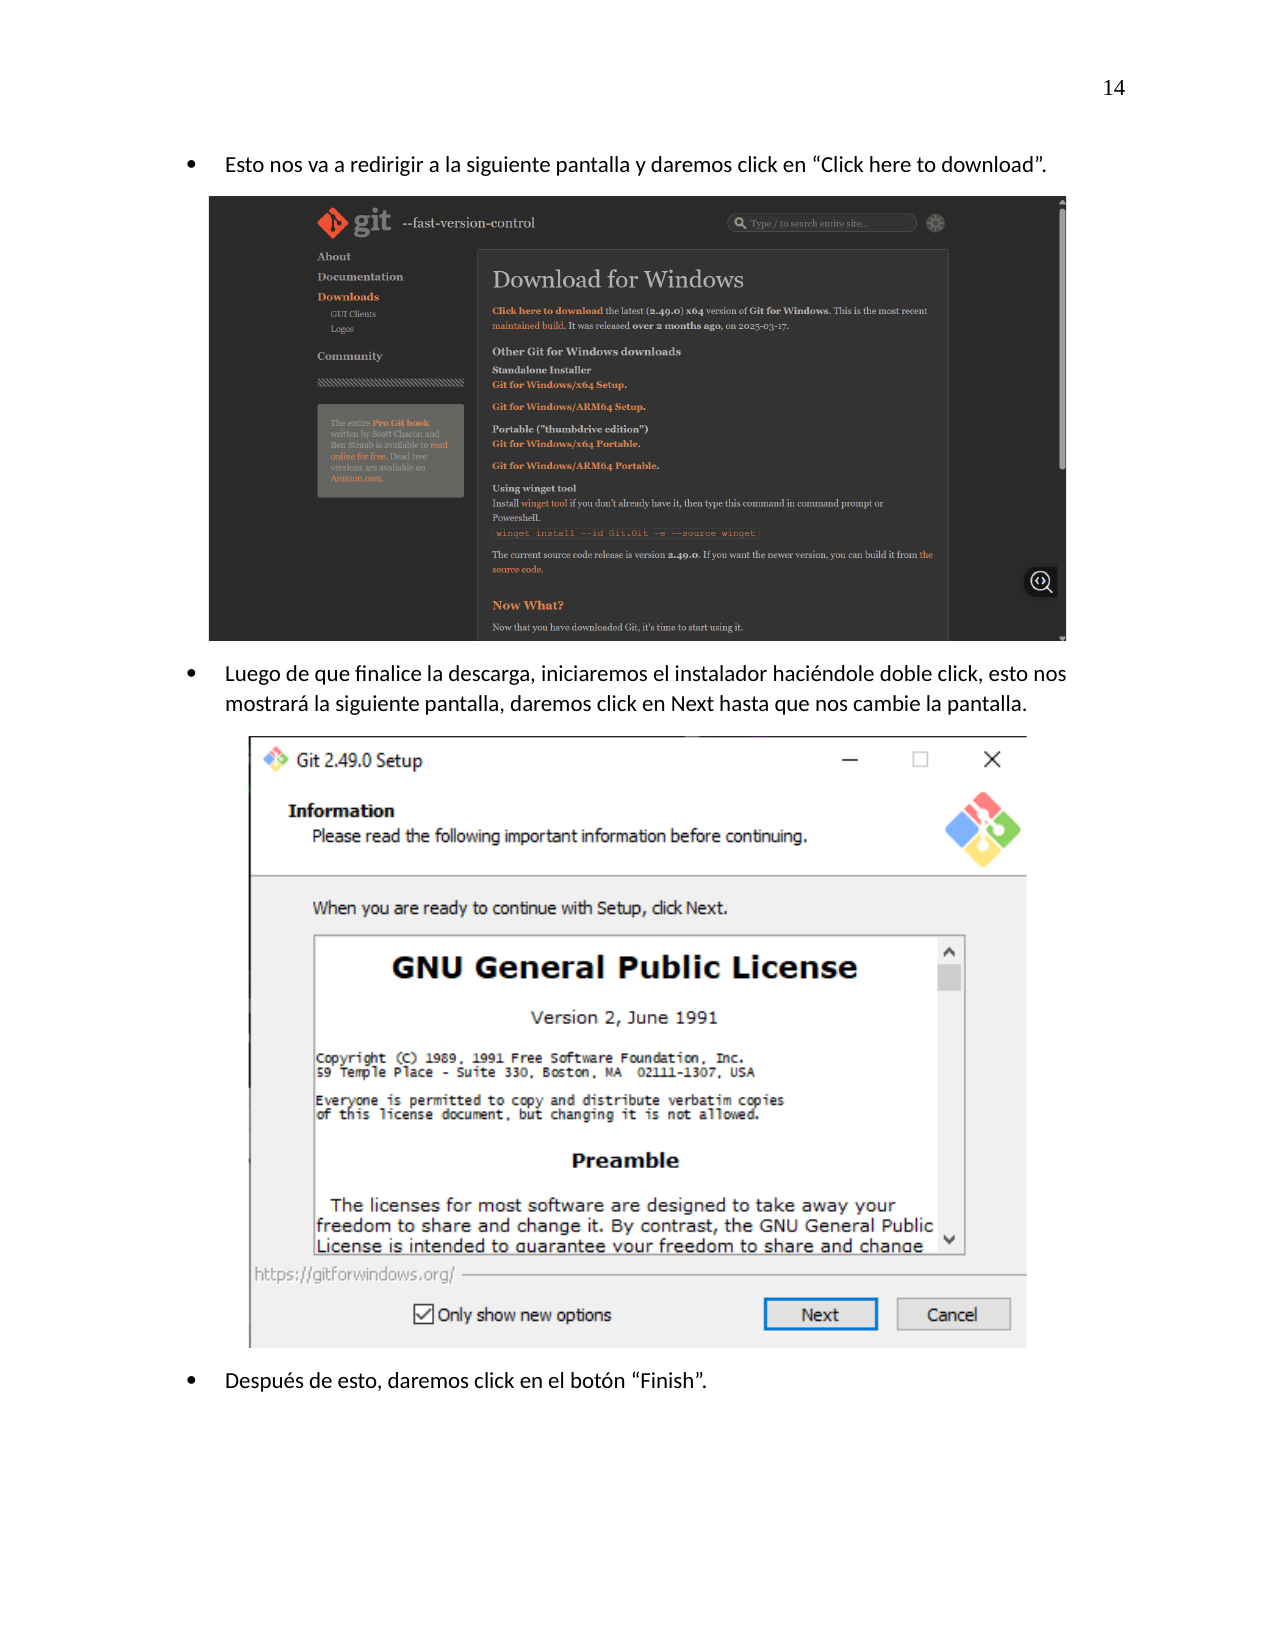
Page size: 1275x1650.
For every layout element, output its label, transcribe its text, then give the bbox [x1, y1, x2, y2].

list Después de esto, daremos click en el botón “Finish”. [187, 1366, 1125, 1394]
list Esto nos va a redirigir a la siguiente pantalla y daremos click en “Click here to download”. [187, 150, 1125, 178]
picture [208, 196, 1067, 641]
list Luego de que finalice la descarga, iniciaremos el instalador haciéndole doble click, esto nos mostrará la siguiente pantalla, daremos click en Next hasta que nos cambie la pantalla. [187, 659, 1125, 717]
picture [248, 736, 1027, 1348]
